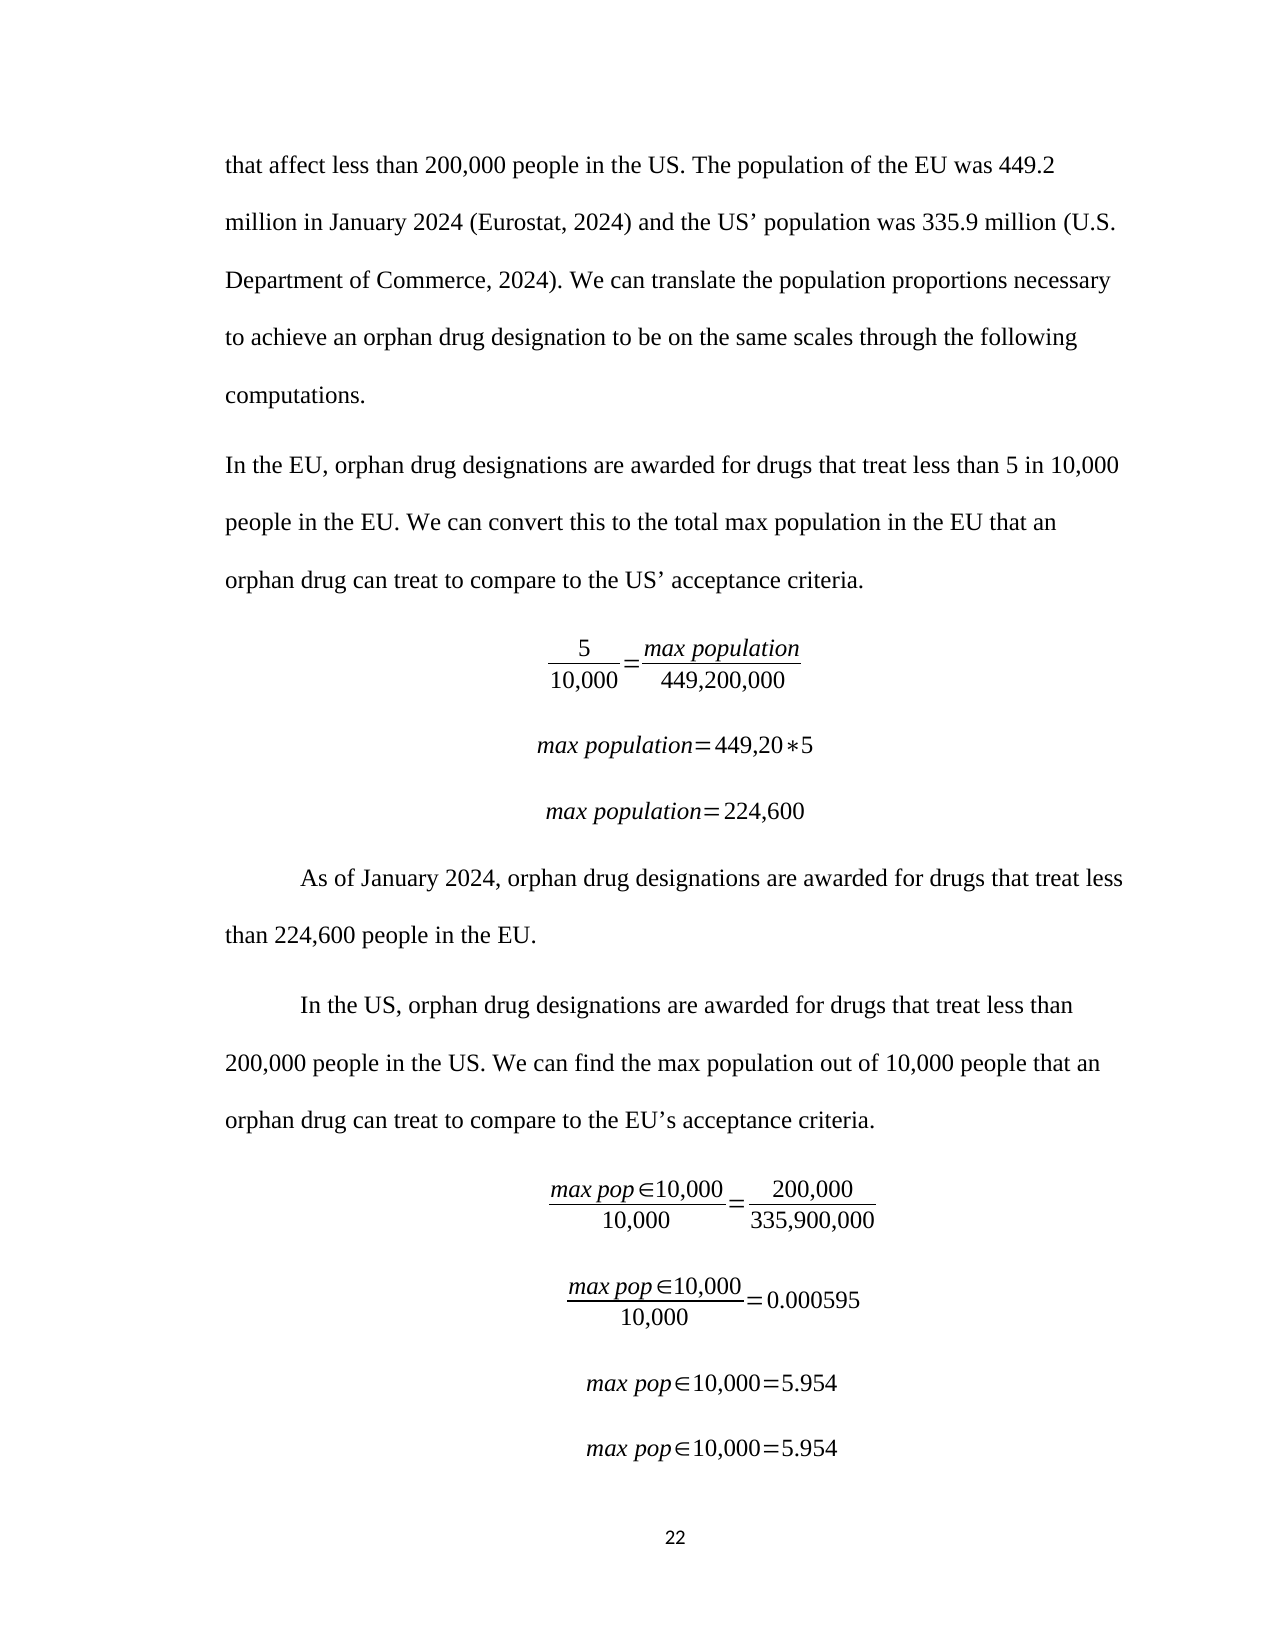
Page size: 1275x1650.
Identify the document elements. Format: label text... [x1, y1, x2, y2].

text As of January 2024, orphan drug designations are awarded for drugs that treat less than 224,600 people in the EU. [225, 863, 1125, 949]
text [225, 150, 1125, 409]
text In the US, orphan drug designations are awarded for drugs that treat less than 200,000 people in the US. We can find the max population out of 10,000 people that an orphan drug can treat to compare to the EU’s acceptance criteria. [225, 990, 1125, 1134]
text In the EU, orphan drug designations are awarded for drugs that treat less than 5 in 10,000 people in the EU. We can convert this to the total max population in the EU that an orphan drug can treat to compare to the US’ acceptance criteria. [225, 450, 1125, 594]
